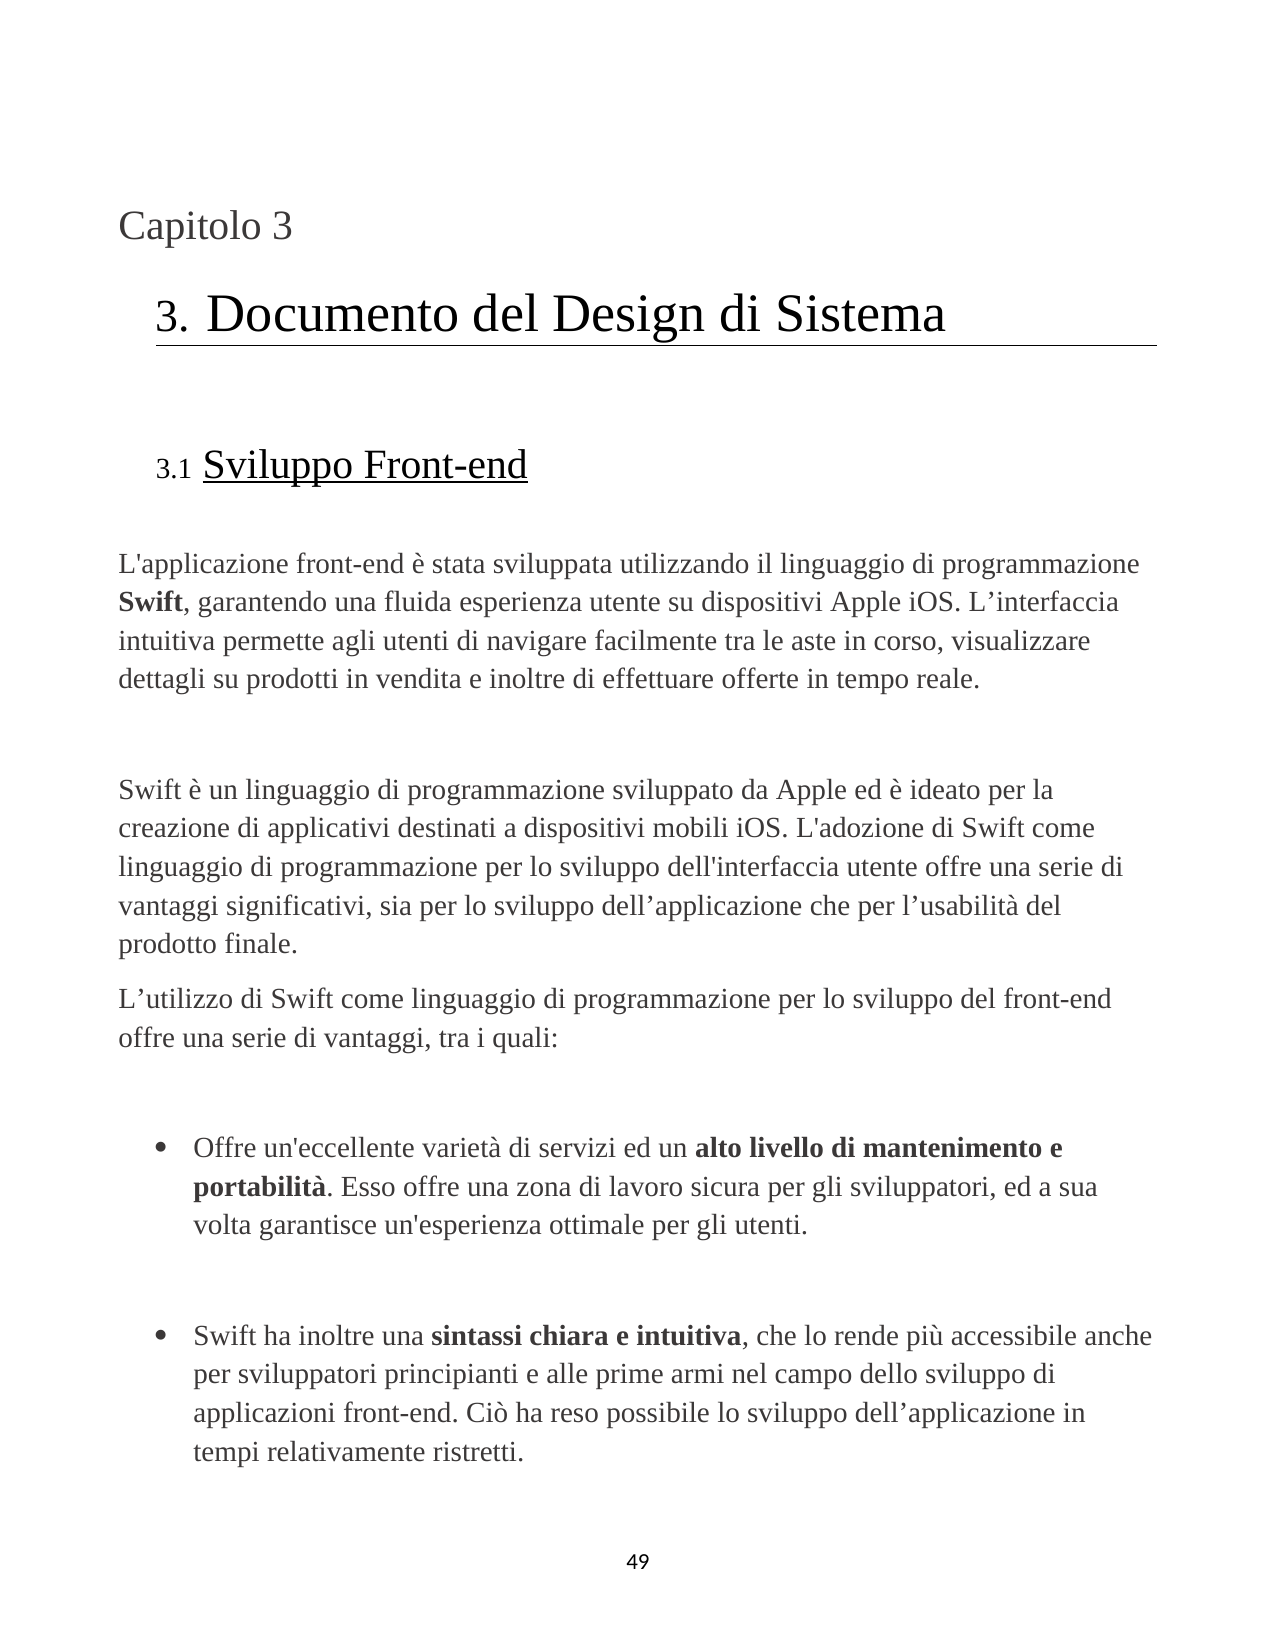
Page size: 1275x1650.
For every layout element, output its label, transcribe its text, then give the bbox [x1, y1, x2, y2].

text Capitolo 3 [118, 200, 1157, 248]
text L'applicazione front-end è stata sviluppata utilizzando il linguaggio di programmazione Swift, garantendo una fluida esperienza utente su dispositivi Apple iOS. L’interfaccia intuitiva permette agli utenti di navigare facilmente tra le aste in corso, visualizzare dettagli su prodotti in vendita e inoltre di effettuare offerte in tempo reale. [118, 546, 1157, 695]
text L’utilizzo di Swift come linguaggio di programmazione per lo sviluppo del front-end offre una serie di vantaggi, tra i quali: [118, 981, 1157, 1053]
subtitle Sviluppo Front-end [156, 439, 1157, 487]
subtitle Documento del Design di Sistema [156, 281, 1157, 345]
text Swift è un linguaggio di programmazione sviluppato da Apple ed è ideato per la creazione di applicativi destinati a dispositivi mobili iOS. L'adozione di Swift come linguaggio di programmazione per lo sviluppo dell'interfaccia utente offre una serie di vantaggi significativi, sia per lo sviluppo dell’applicazione che per l’usabilità del prodotto finale. [118, 772, 1157, 960]
list Offre un'eccellente varietà di servizi ed un alto livello di mantenimento e portabilità. Esso offre una zona di lavoro sicura per gli sviluppatori, ed a sua volta garantisce un'esperienza ottimale per gli utenti. [156, 1130, 1157, 1241]
list Swift ha inoltre una sintassi chiara e intuitiva, che lo rende più accessibile anche per sviluppatori principianti e alle prime armi nel campo dello sviluppo di applicazioni front-end. Ciò ha reso possibile lo sviluppo dell’applicazione in tempi relativamente ristretti. [156, 1318, 1157, 1467]
